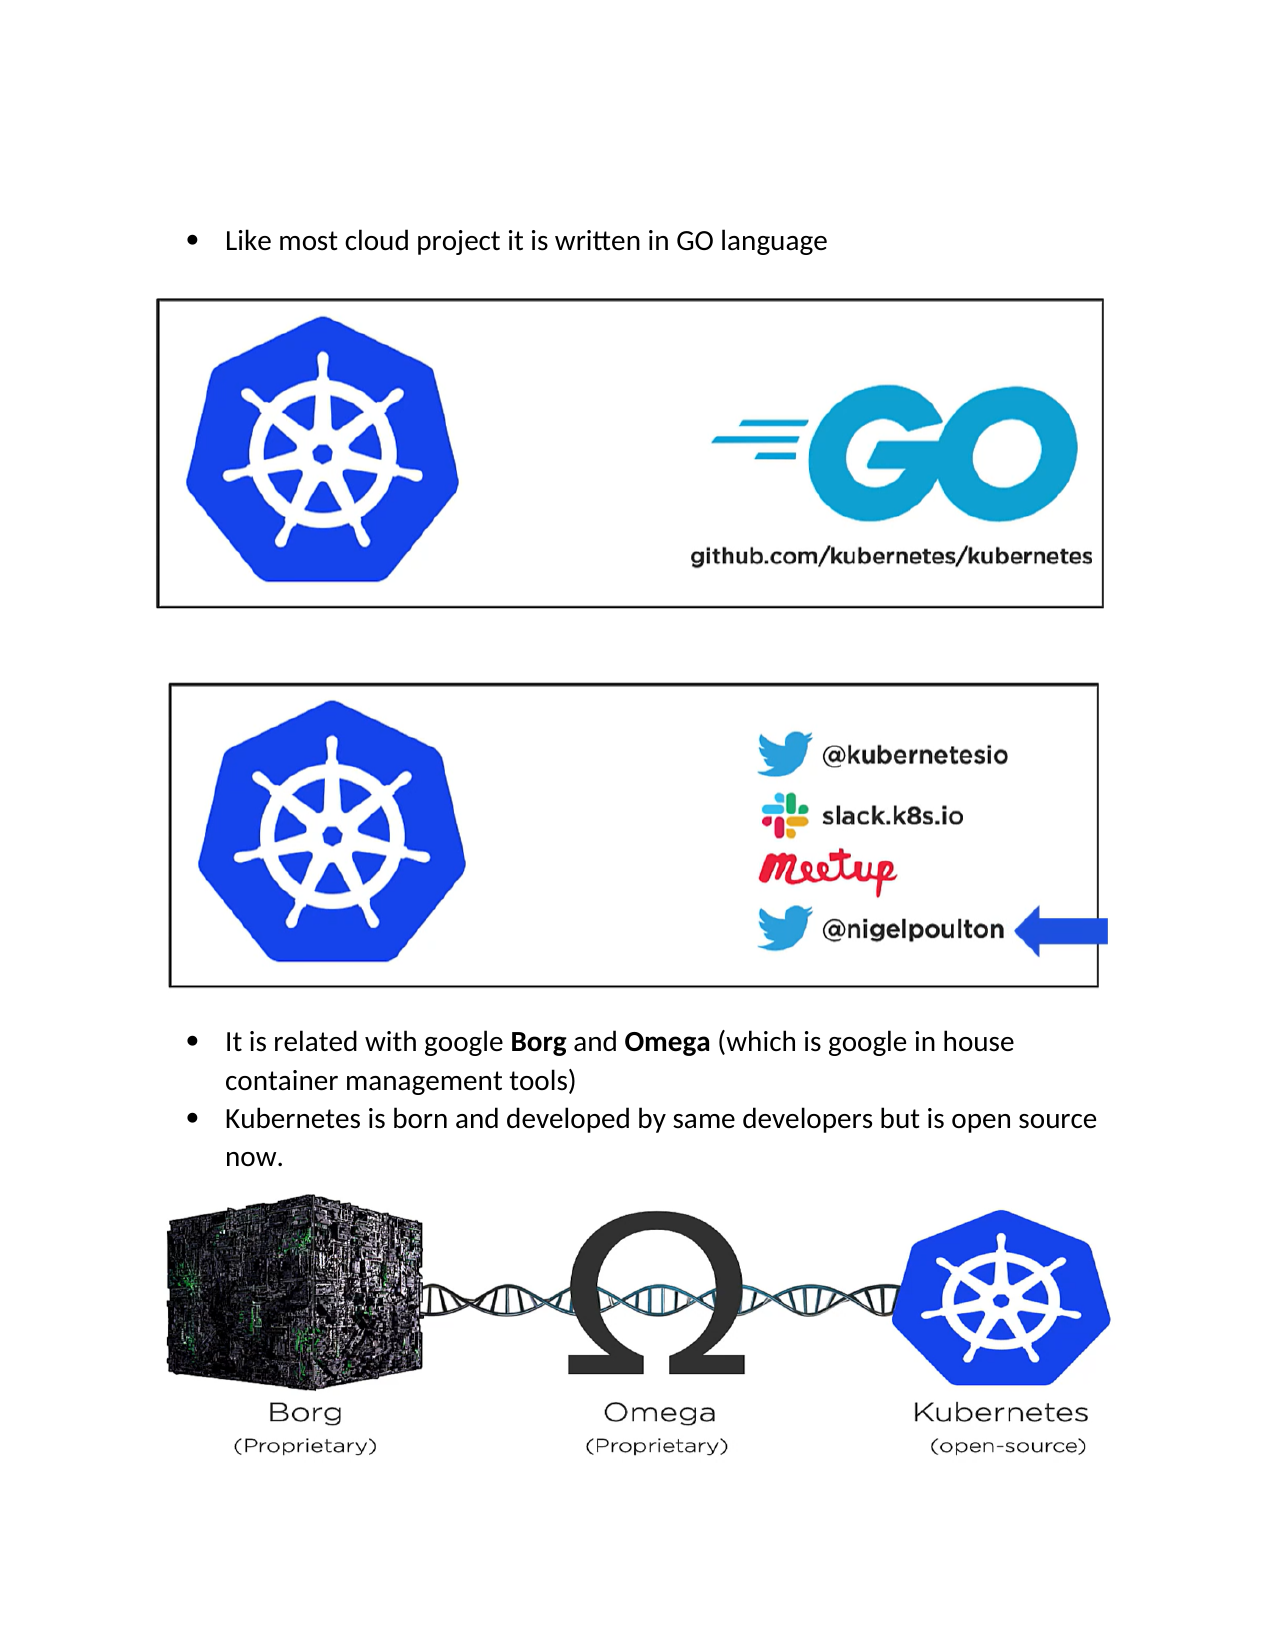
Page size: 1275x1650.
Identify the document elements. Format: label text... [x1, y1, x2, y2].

list It is related with google Borg and Omega (which is google in house container management tools) [187, 1023, 1125, 1097]
picture [150, 1193, 1125, 1475]
list Kubernetes is born and developed by same developers but is open source now. [187, 1100, 1125, 1174]
picture [150, 661, 1125, 1005]
picture [150, 276, 1125, 643]
list Like most cloud project it is written in GO language [187, 222, 1125, 257]
